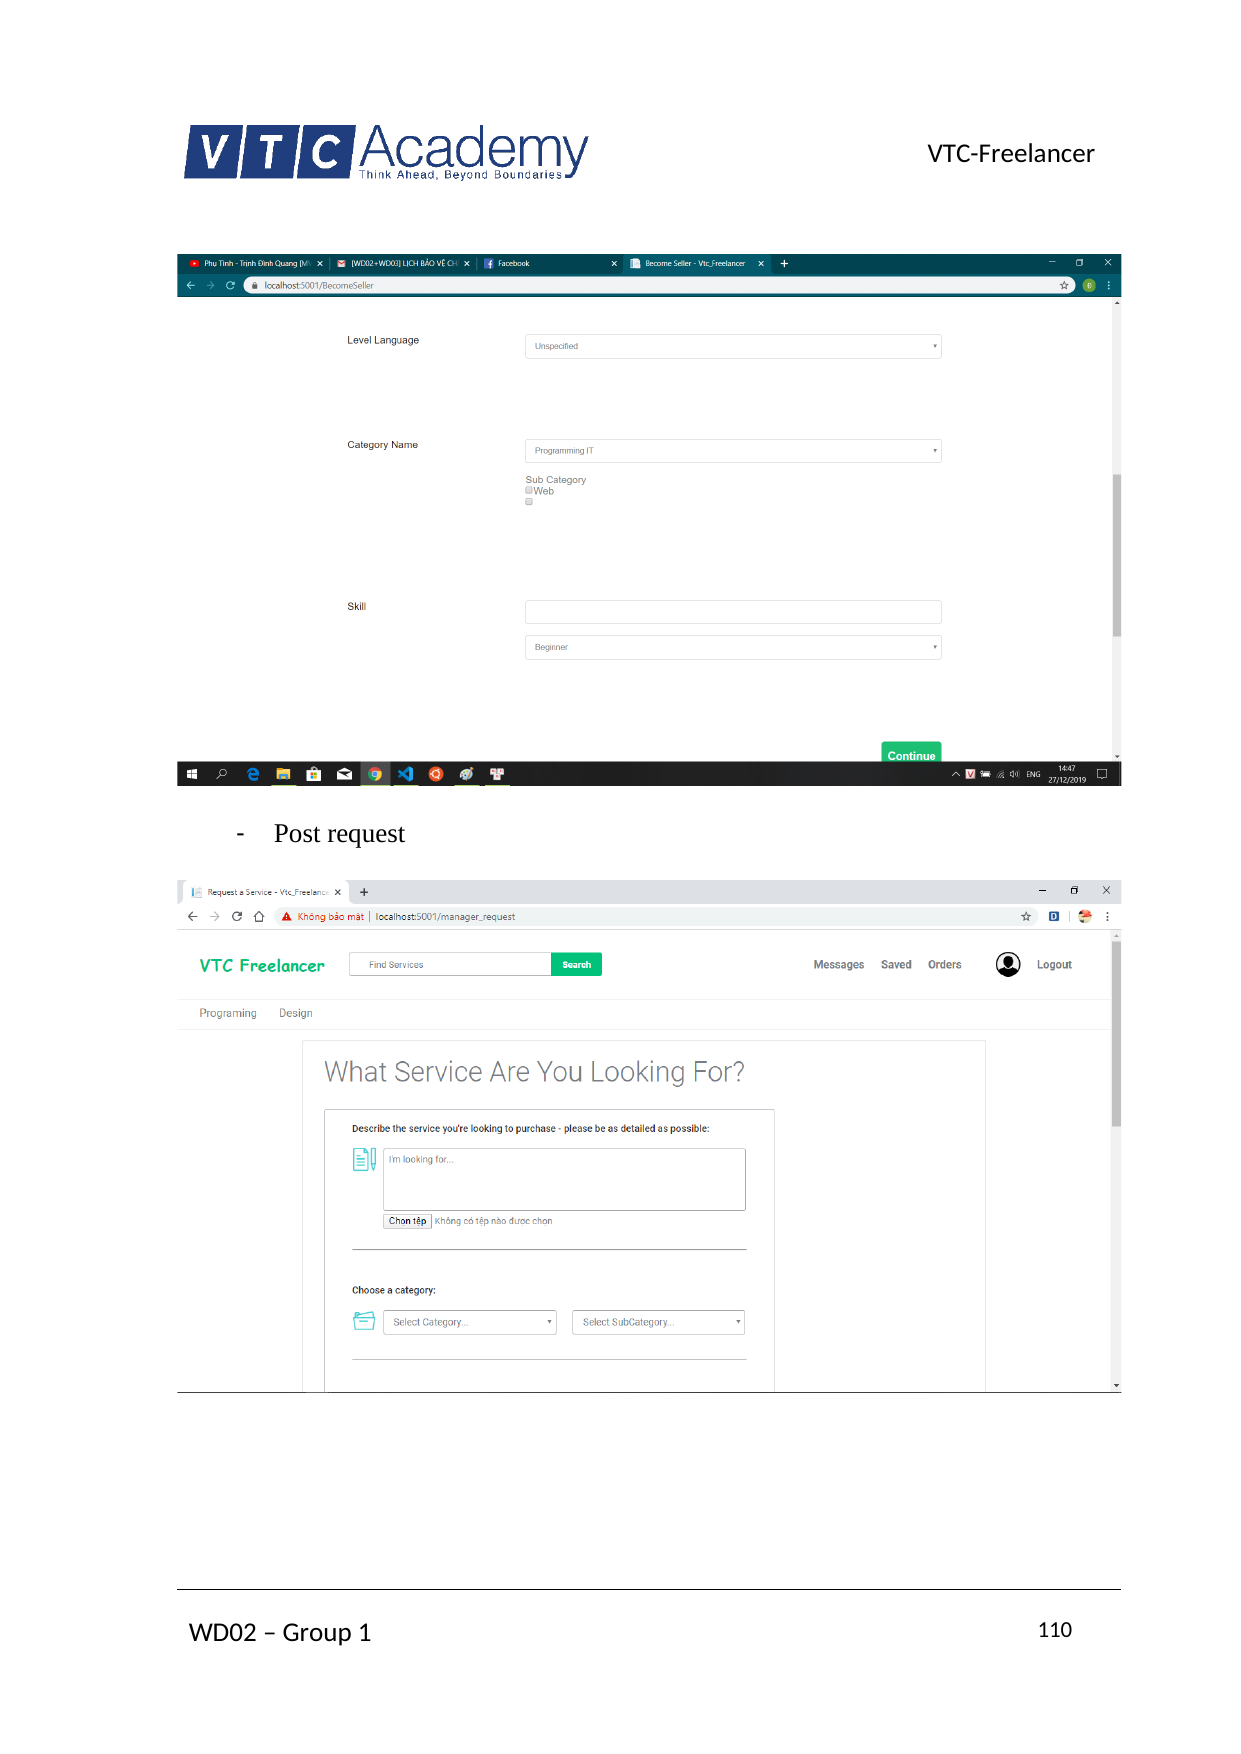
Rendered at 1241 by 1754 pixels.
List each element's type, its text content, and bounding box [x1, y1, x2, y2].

picture [177, 880, 1122, 1393]
picture [177, 254, 1122, 786]
picture [169, 112, 603, 193]
list Post request [236, 817, 1122, 849]
